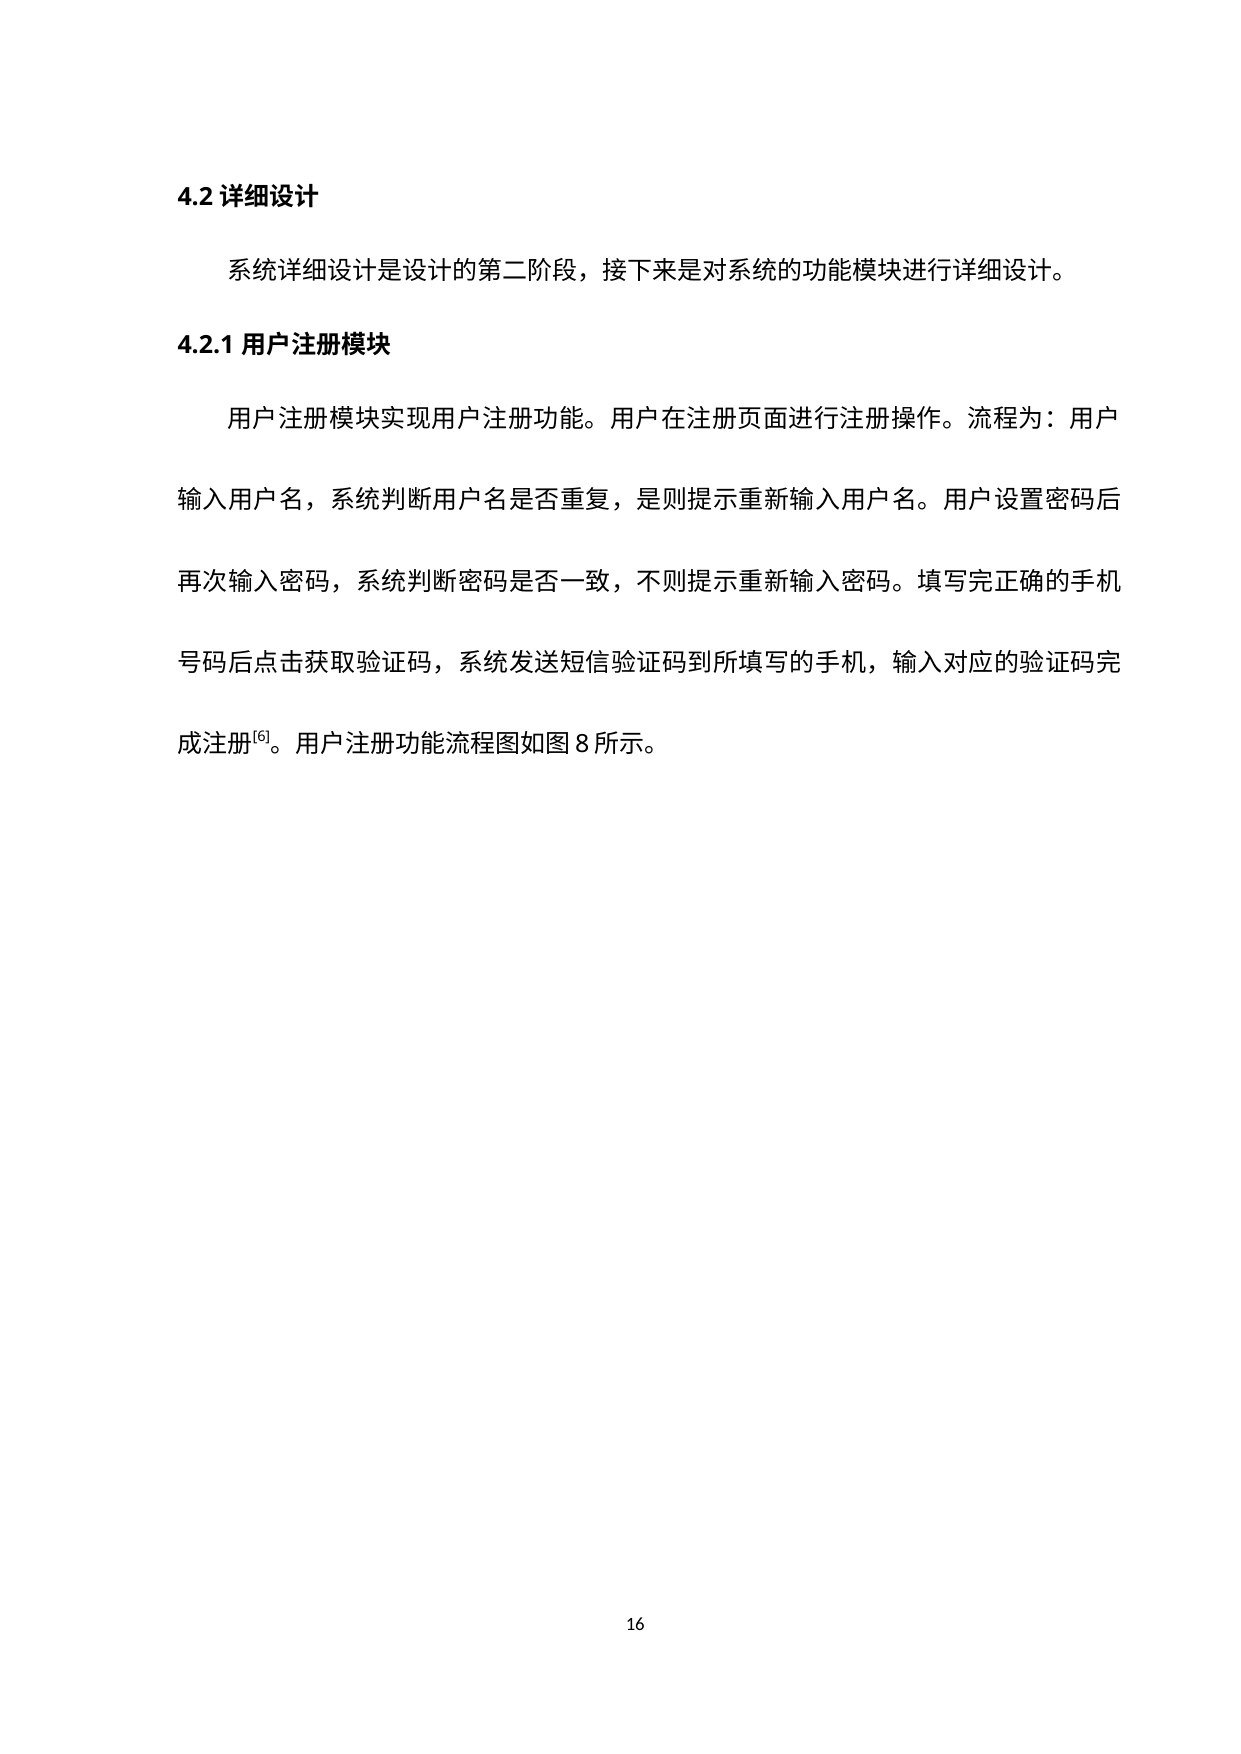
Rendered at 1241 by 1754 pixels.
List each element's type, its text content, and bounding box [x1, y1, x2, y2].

subtitle 4.2 详细设计 [177, 162, 1122, 227]
text 系统详细设计是设计的第二阶段，接下来是对系统的功能模块进行详细设计。 [177, 236, 1122, 301]
subtitle 4.2.1 用户注册模块 [177, 310, 1122, 375]
text 用户注册模块实现用户注册功能。用户在注册页面进行注册操作。流程为：用户输入用户名，系统判断用户名是否重复，是则提示重新输入用户名。用户设置密码后再次输入密码，系统判断密码是否一致，不则提示重新输入密码。填写完正确的手机号码后点击获取验证码，系统发送短信验证码到所填写的手机，输入对应的验证码完成注册[6]。用户注册功能流程图如图8所示。 [177, 384, 1122, 774]
